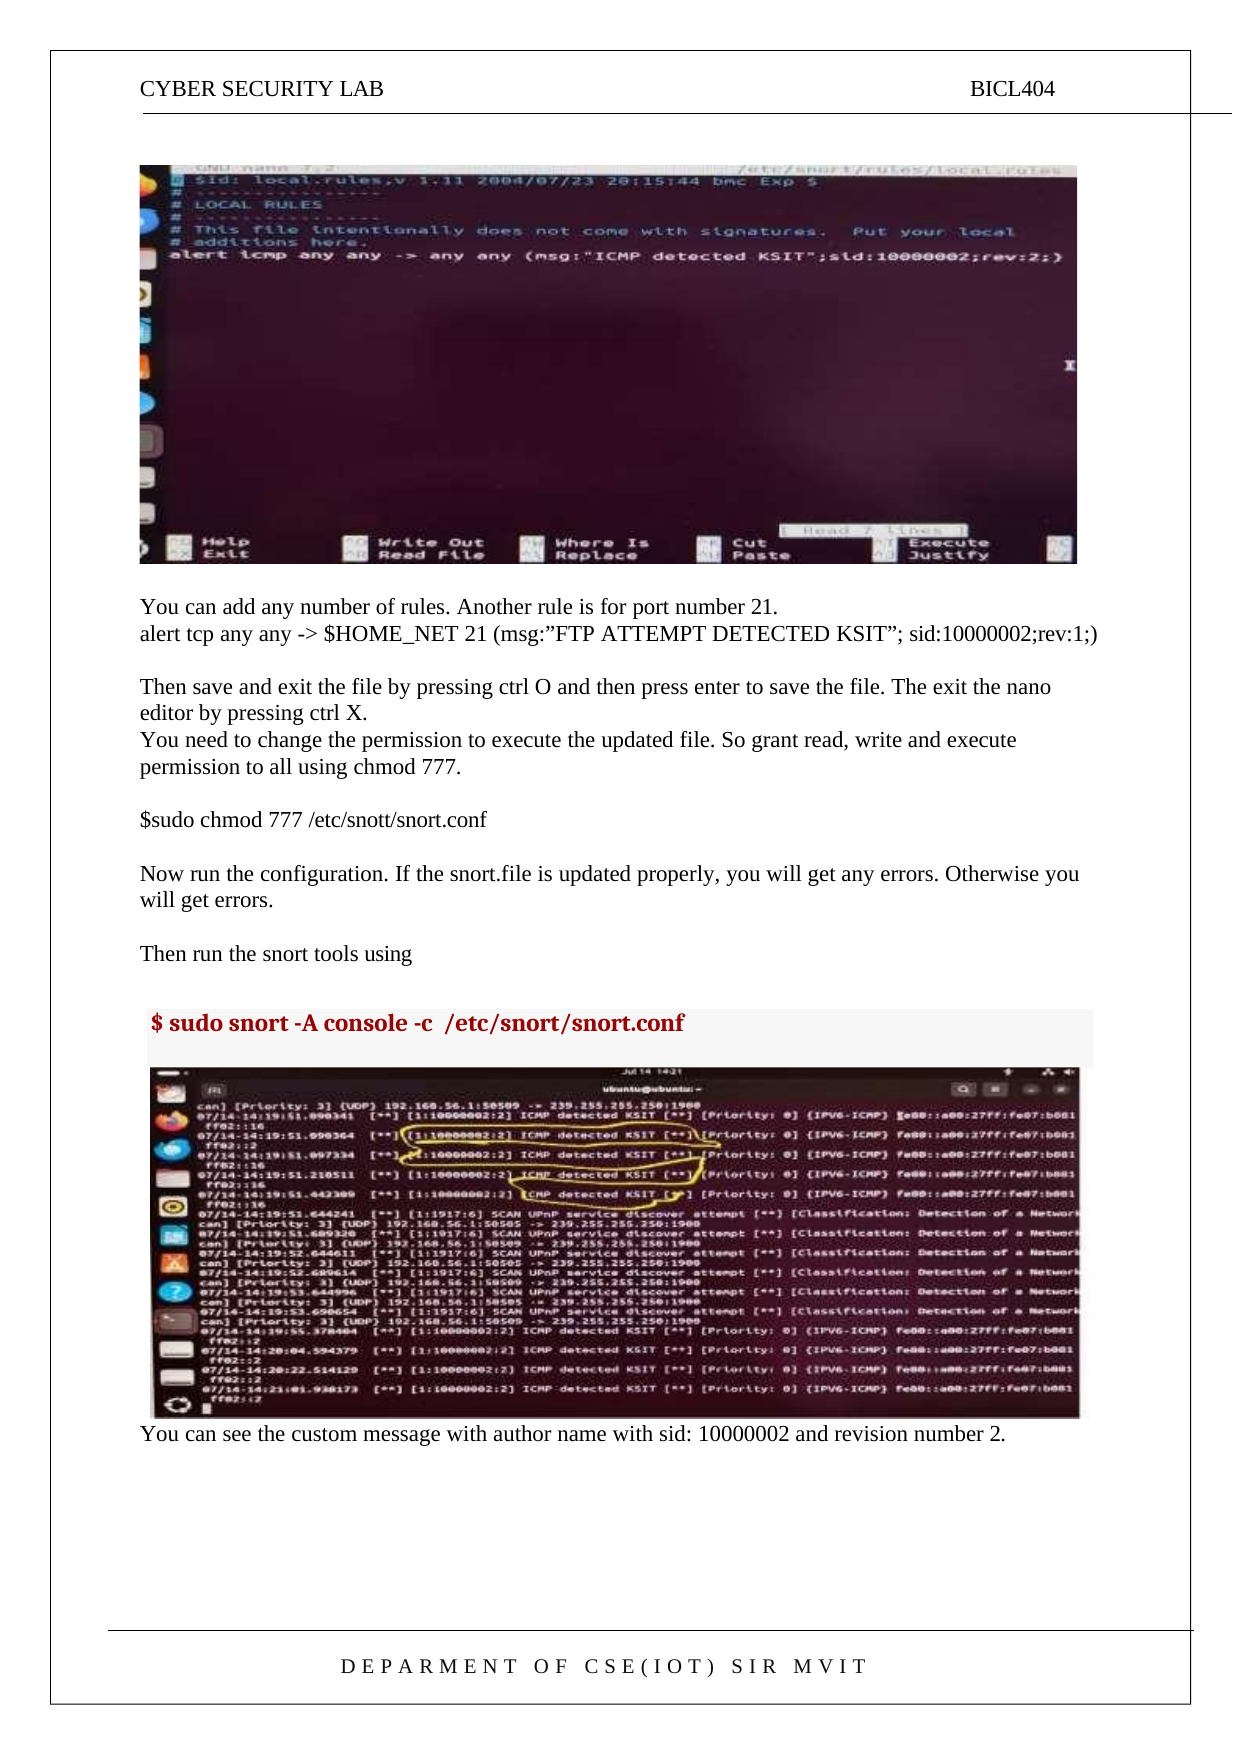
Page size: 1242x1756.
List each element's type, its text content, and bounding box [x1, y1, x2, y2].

text You need to change the permission to execute the updated file. So grant read, write and execute permission to all using chmod 777. [139, 726, 1092, 779]
text Now run the configuration. If the snort.file is updated properly, you will get any errors. Otherwise you will get errors. [139, 860, 1092, 912]
text alert tcp any any -> $HOME_NET 21 (msg:”FTP ATTEMPT DETECTED KSIT”; sid:10000002;rev:1;) [139, 620, 1197, 646]
text $sudo chmod 777 /etc/snott/snort.conf [139, 806, 1197, 832]
text You can add any number of rules. Another rule is for port number 21. [139, 593, 1197, 619]
picture [139, 165, 1078, 564]
text Then save and exit the file by pressing ctrl O and then press enter to save the file. The exit the nano editor by pressing ctrl X. [139, 673, 1092, 726]
text Then run the snort tools using [139, 940, 1197, 966]
text You can see the custom message with author name with sid: 10000002 and revision number 2. [139, 1007, 1197, 1446]
